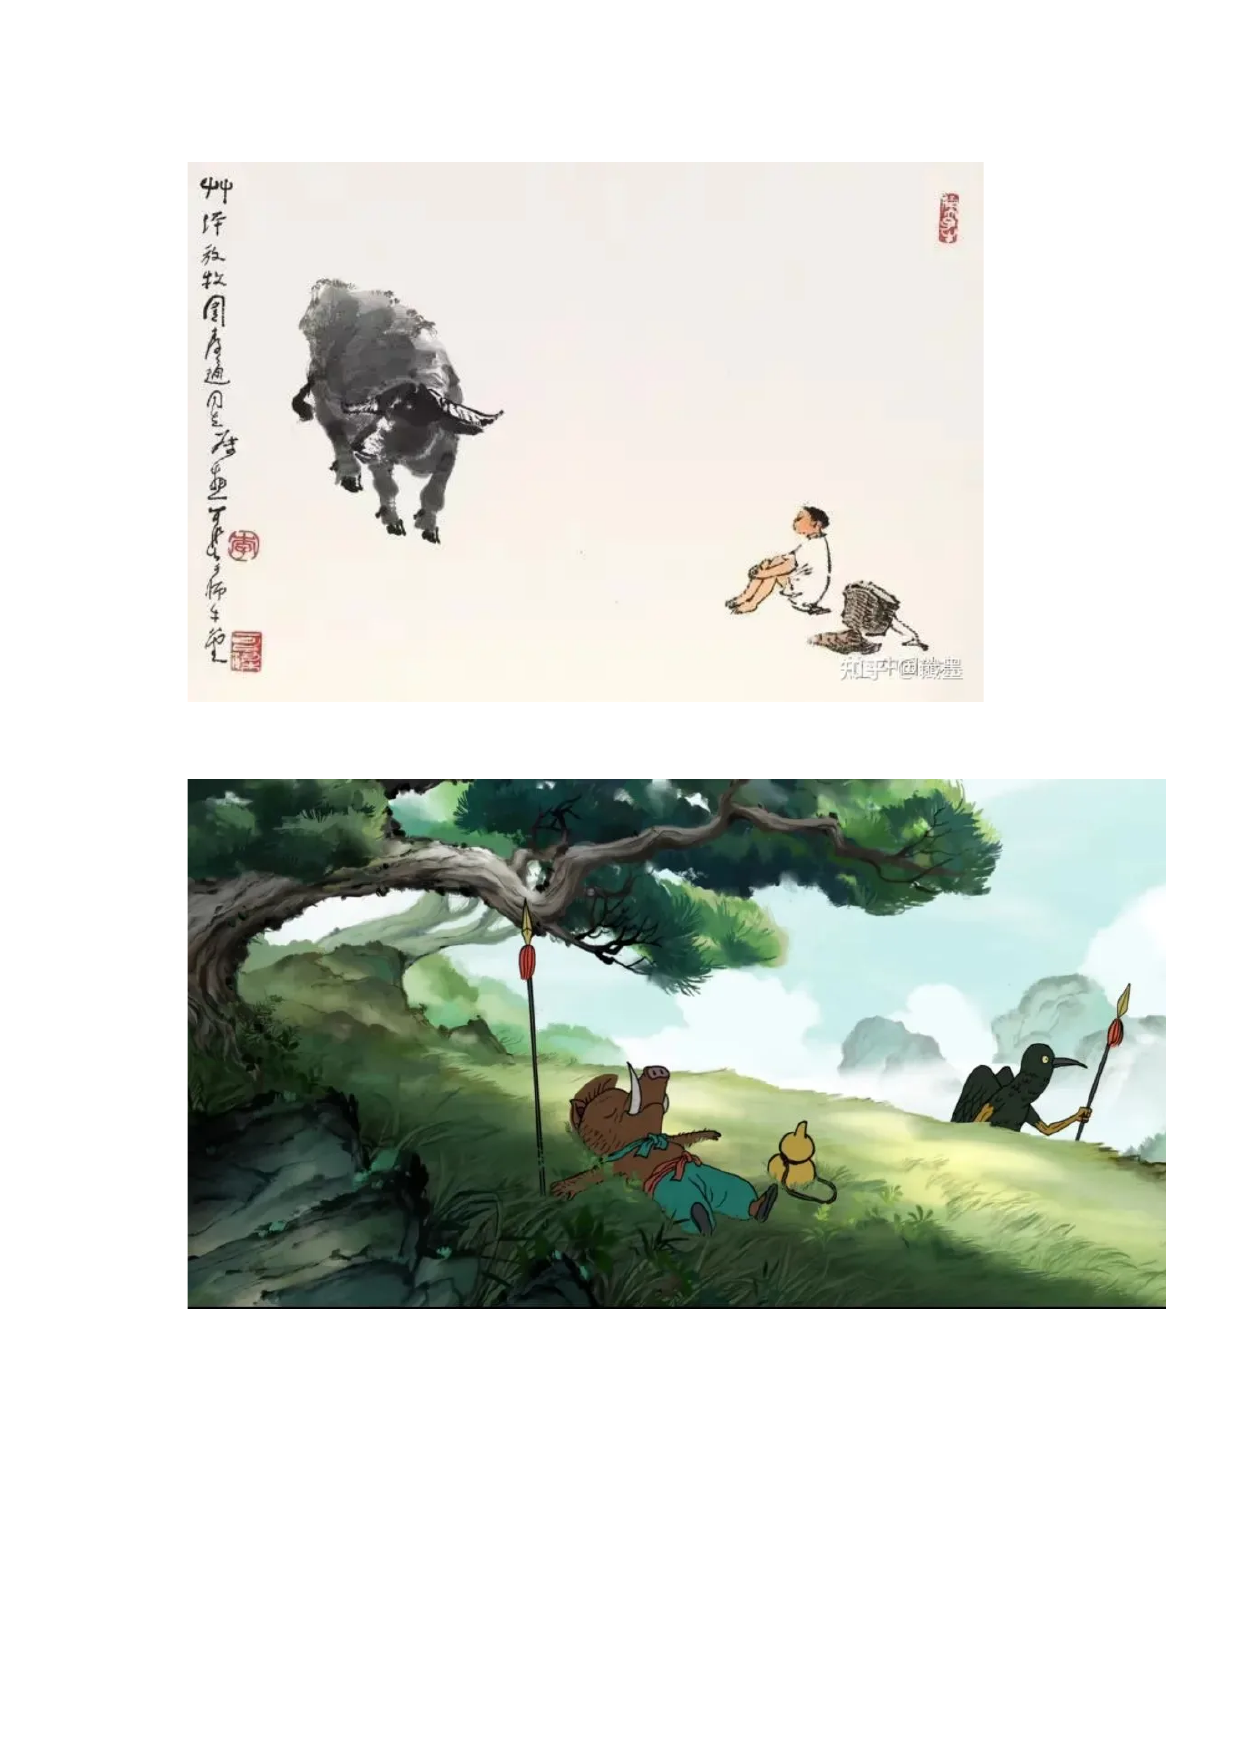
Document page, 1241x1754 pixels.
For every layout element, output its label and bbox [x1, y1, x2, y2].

picture [187, 779, 1166, 1309]
picture [187, 162, 984, 702]
